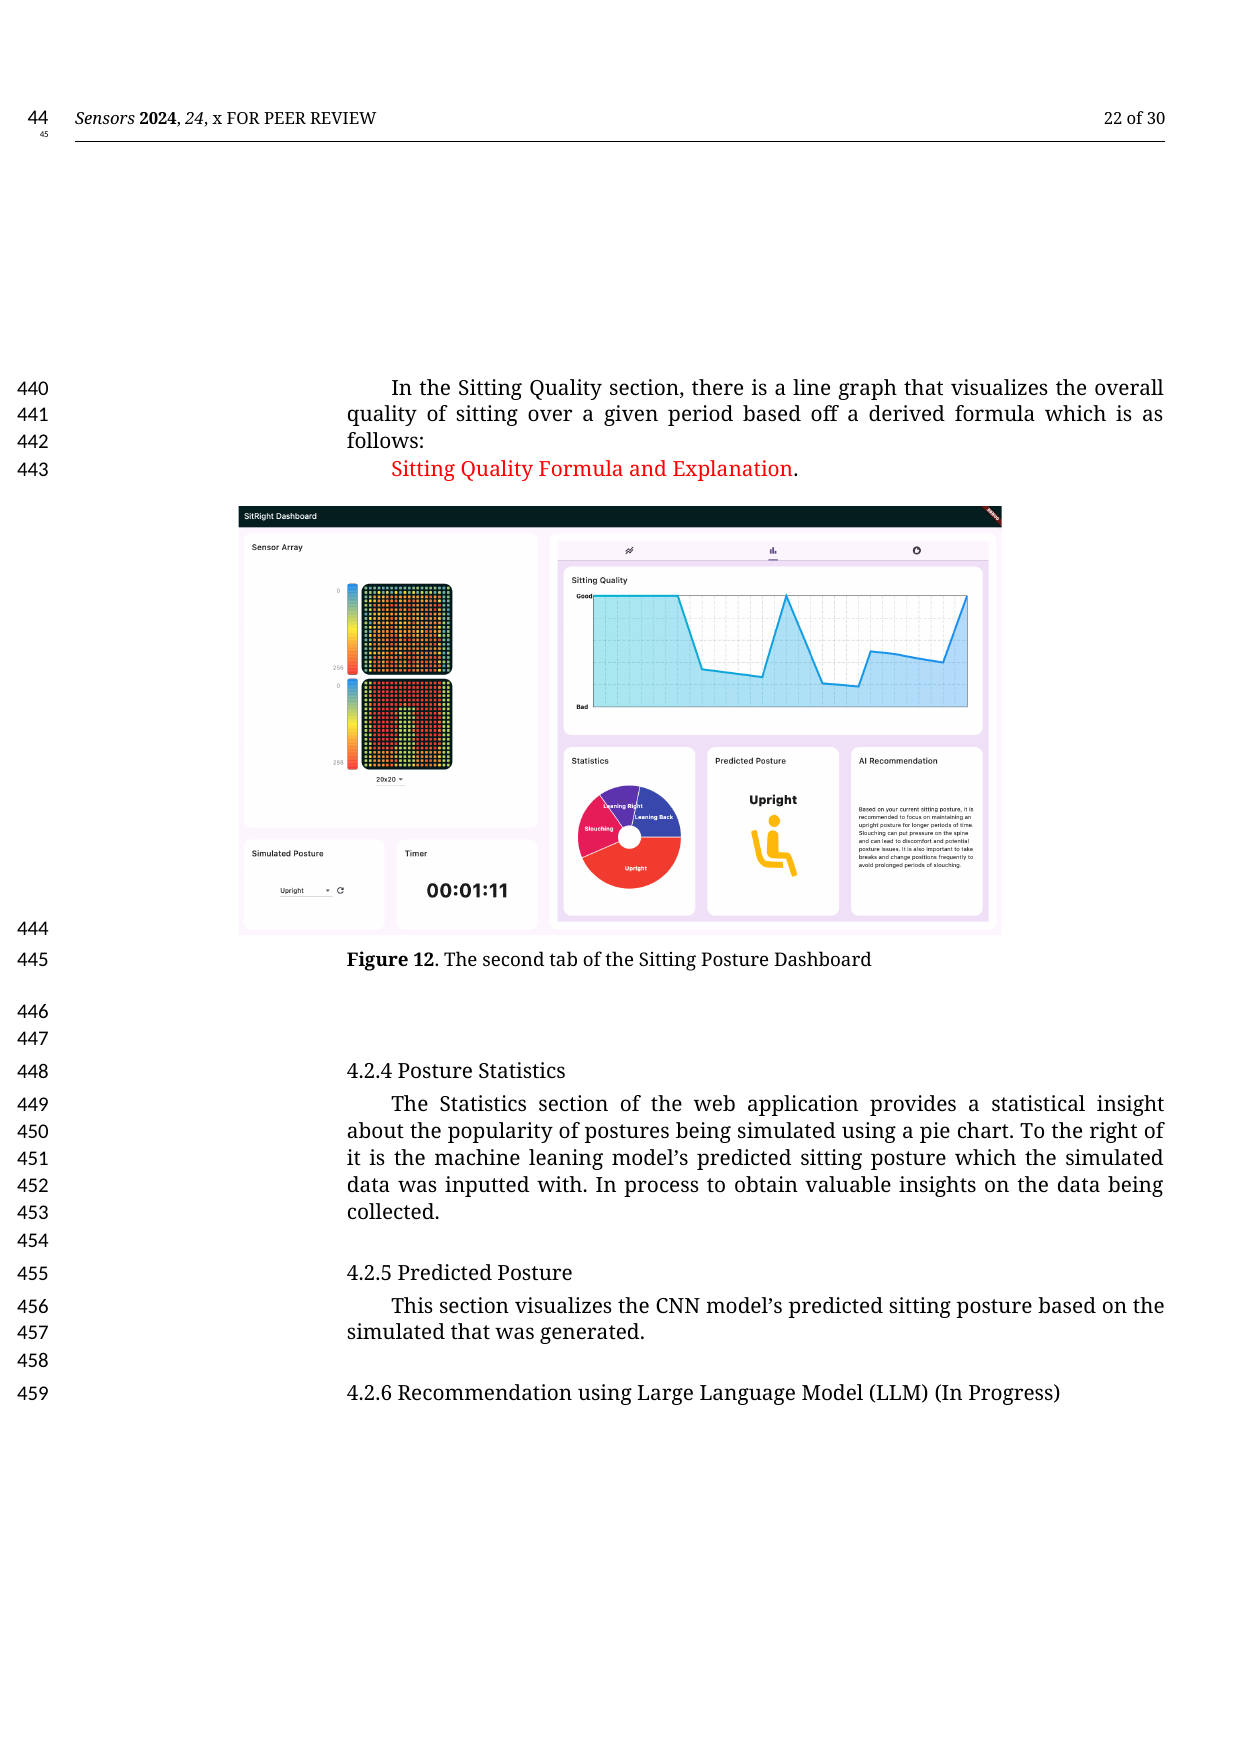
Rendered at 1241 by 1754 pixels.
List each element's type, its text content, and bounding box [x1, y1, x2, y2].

subtitle 4.2.4 Posture Statistics [347, 1057, 1165, 1084]
picture [238, 506, 1002, 935]
text Sitting Quality Formula and Explanation. [347, 455, 1165, 482]
text Figure 12. The second tab of the Sitting Posture Dashboard [347, 947, 1165, 972]
text In the Sitting Quality section, there is a line graph that visualizes the overall quality of sitting over a given period based off a derived formula which is as follows: [347, 374, 1165, 455]
subtitle 4.2.6 Recommendation using Large Language Model (LLM) (In Progress) [347, 1379, 1165, 1406]
text The Statistics section of the web application provides a statistical insight about the popularity of postures being simulated using a pie chart. To the right of it is the machine leaning model’s predicted sitting posture which the simulated data was inputted with. In process to obtain valuable insights on the data being collected. [347, 1090, 1165, 1225]
text This section visualizes the CNN model’s predicted sitting posture based on the simulated that was generated. [347, 1292, 1165, 1346]
subtitle 4.2.5 Predicted Posture [347, 1259, 1165, 1286]
